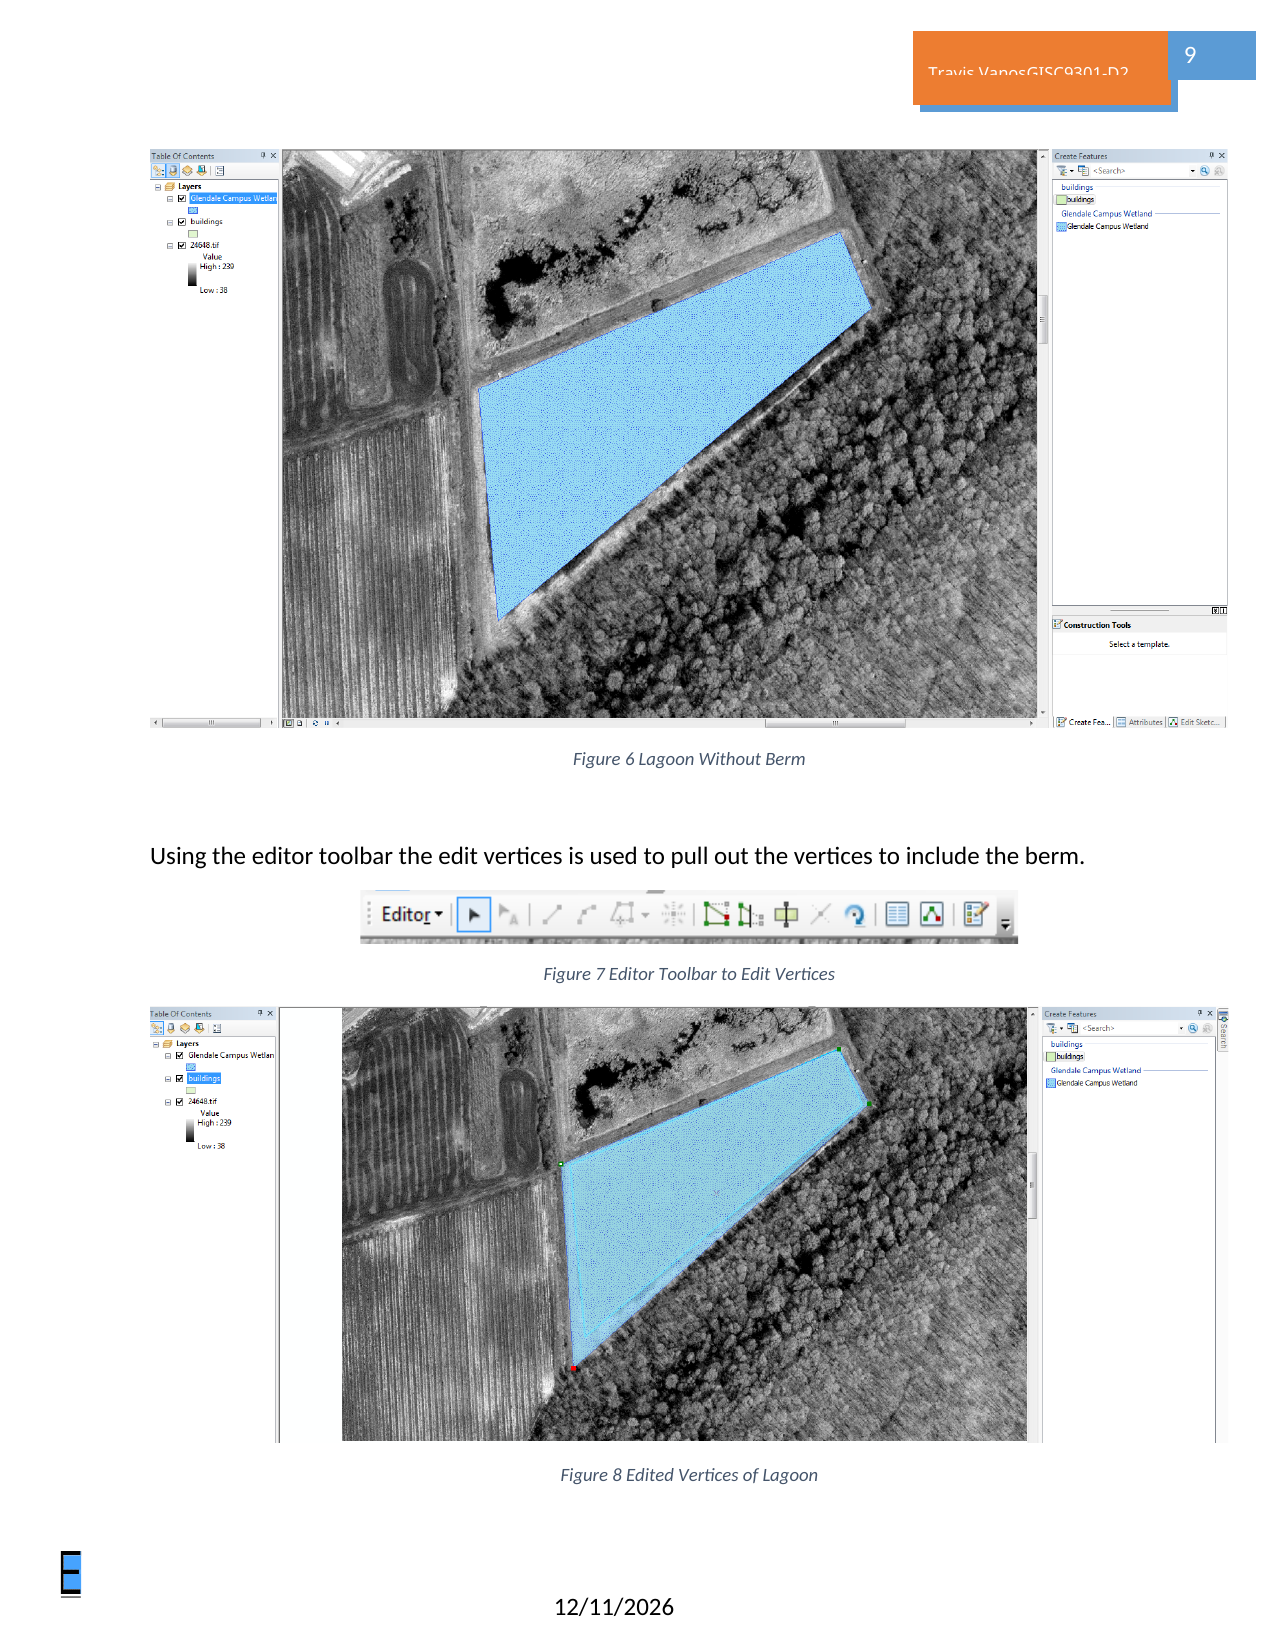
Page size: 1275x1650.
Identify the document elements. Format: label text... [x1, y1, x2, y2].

picture [59, 1551, 82, 1596]
picture [360, 890, 1019, 944]
text Using the editor toolbar the edit vertices is used to pull out the vertices to include the berm. [150, 840, 1228, 871]
picture [150, 149, 1228, 728]
picture [150, 1006, 1229, 1443]
